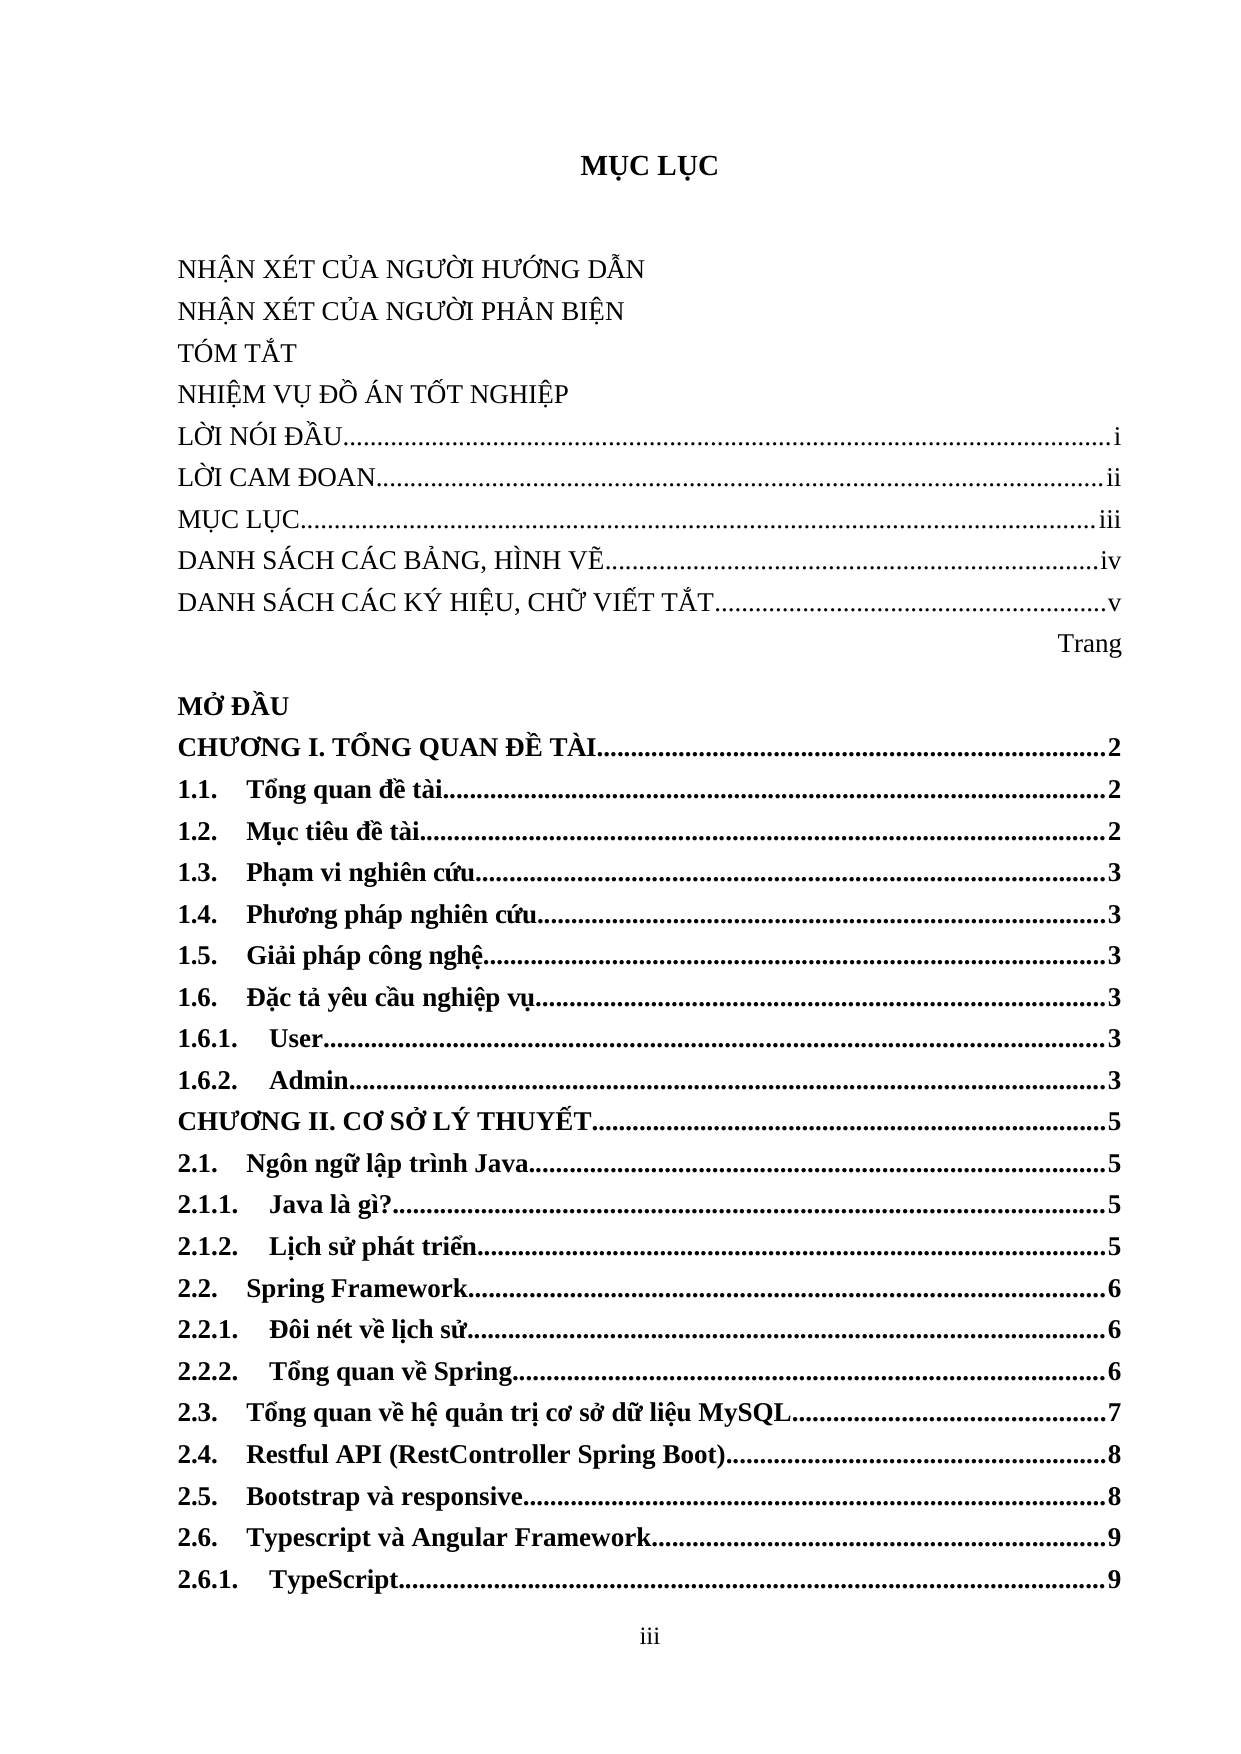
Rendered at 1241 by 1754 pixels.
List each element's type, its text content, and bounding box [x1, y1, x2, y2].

text 2.6. Typescript và Angular Framework 9 [177, 1521, 1122, 1552]
text LỜI CAM ĐOAN ii [177, 461, 1122, 492]
text NHẬN XÉT CỦA NGƯỜI HƯỚNG DẪN [177, 253, 1122, 285]
text 1.1. Tổng quan đề tài 2 [177, 773, 1122, 804]
text 1.6.2. Admin 3 [177, 1064, 1122, 1095]
text 2.1.1. Java là gì? 5 [177, 1189, 1122, 1220]
text DANH SÁCH CÁC BẢNG, HÌNH VẼ iv [177, 544, 1122, 576]
text CHƯƠNG I. TỔNG QUAN ĐỀ TÀI 2 [177, 731, 1122, 763]
text 1.6. Đặc tả yêu cầu nghiệp vụ 3 [177, 981, 1122, 1012]
text CHƯƠNG II. CƠ SỞ LÝ THUYẾT 5 [177, 1106, 1122, 1137]
text NHẬN XÉT CỦA NGƯỜI PHẢN BIỆN [177, 295, 1122, 326]
text MỤC LỤC iii [177, 503, 1122, 534]
text 2.5. Bootstrap và responsive 8 [177, 1479, 1122, 1511]
text Trang [177, 628, 1122, 659]
text 2.2. Spring Framework 6 [177, 1272, 1122, 1303]
text 2.1.2. Lịch sử phát triển 5 [177, 1230, 1122, 1261]
text DANH SÁCH CÁC KÝ HIỆU, CHỮ VIẾT TẮT v [177, 586, 1122, 617]
text 2.1. Ngôn ngữ lập trình Java 5 [177, 1147, 1122, 1178]
text 1.4. Phương pháp nghiên cứu 3 [177, 898, 1122, 929]
text 1.3. Phạm vi nghiên cứu 3 [177, 856, 1122, 887]
text 1.2. Mục tiêu đề tài 2 [177, 814, 1122, 846]
text 2.2.2. Tổng quan về Spring 6 [177, 1355, 1122, 1386]
text 2.4. Restful API (RestController Spring Boot) 8 [177, 1438, 1122, 1469]
text 1.6.1. User 3 [177, 1022, 1122, 1053]
text 2.2.1. Đôi nét về lịch sử 6 [177, 1313, 1122, 1344]
text NHIỆM VỤ ĐỒ ÁN TỐT NGHIỆP [177, 378, 1122, 409]
text 2.6.1. TypeScript 9 [177, 1563, 1122, 1594]
text TÓM TẮT [177, 337, 1122, 368]
text MỤC LỤC [177, 148, 1122, 181]
text MỞ ĐẦU [177, 690, 1122, 721]
text LỜI NÓI ĐẦU i [177, 420, 1122, 451]
text 1.5. Giải pháp công nghệ 3 [177, 939, 1122, 970]
text 2.3. Tổng quan về hệ quản trị cơ sở dữ liệu MySQL 7 [177, 1396, 1122, 1428]
